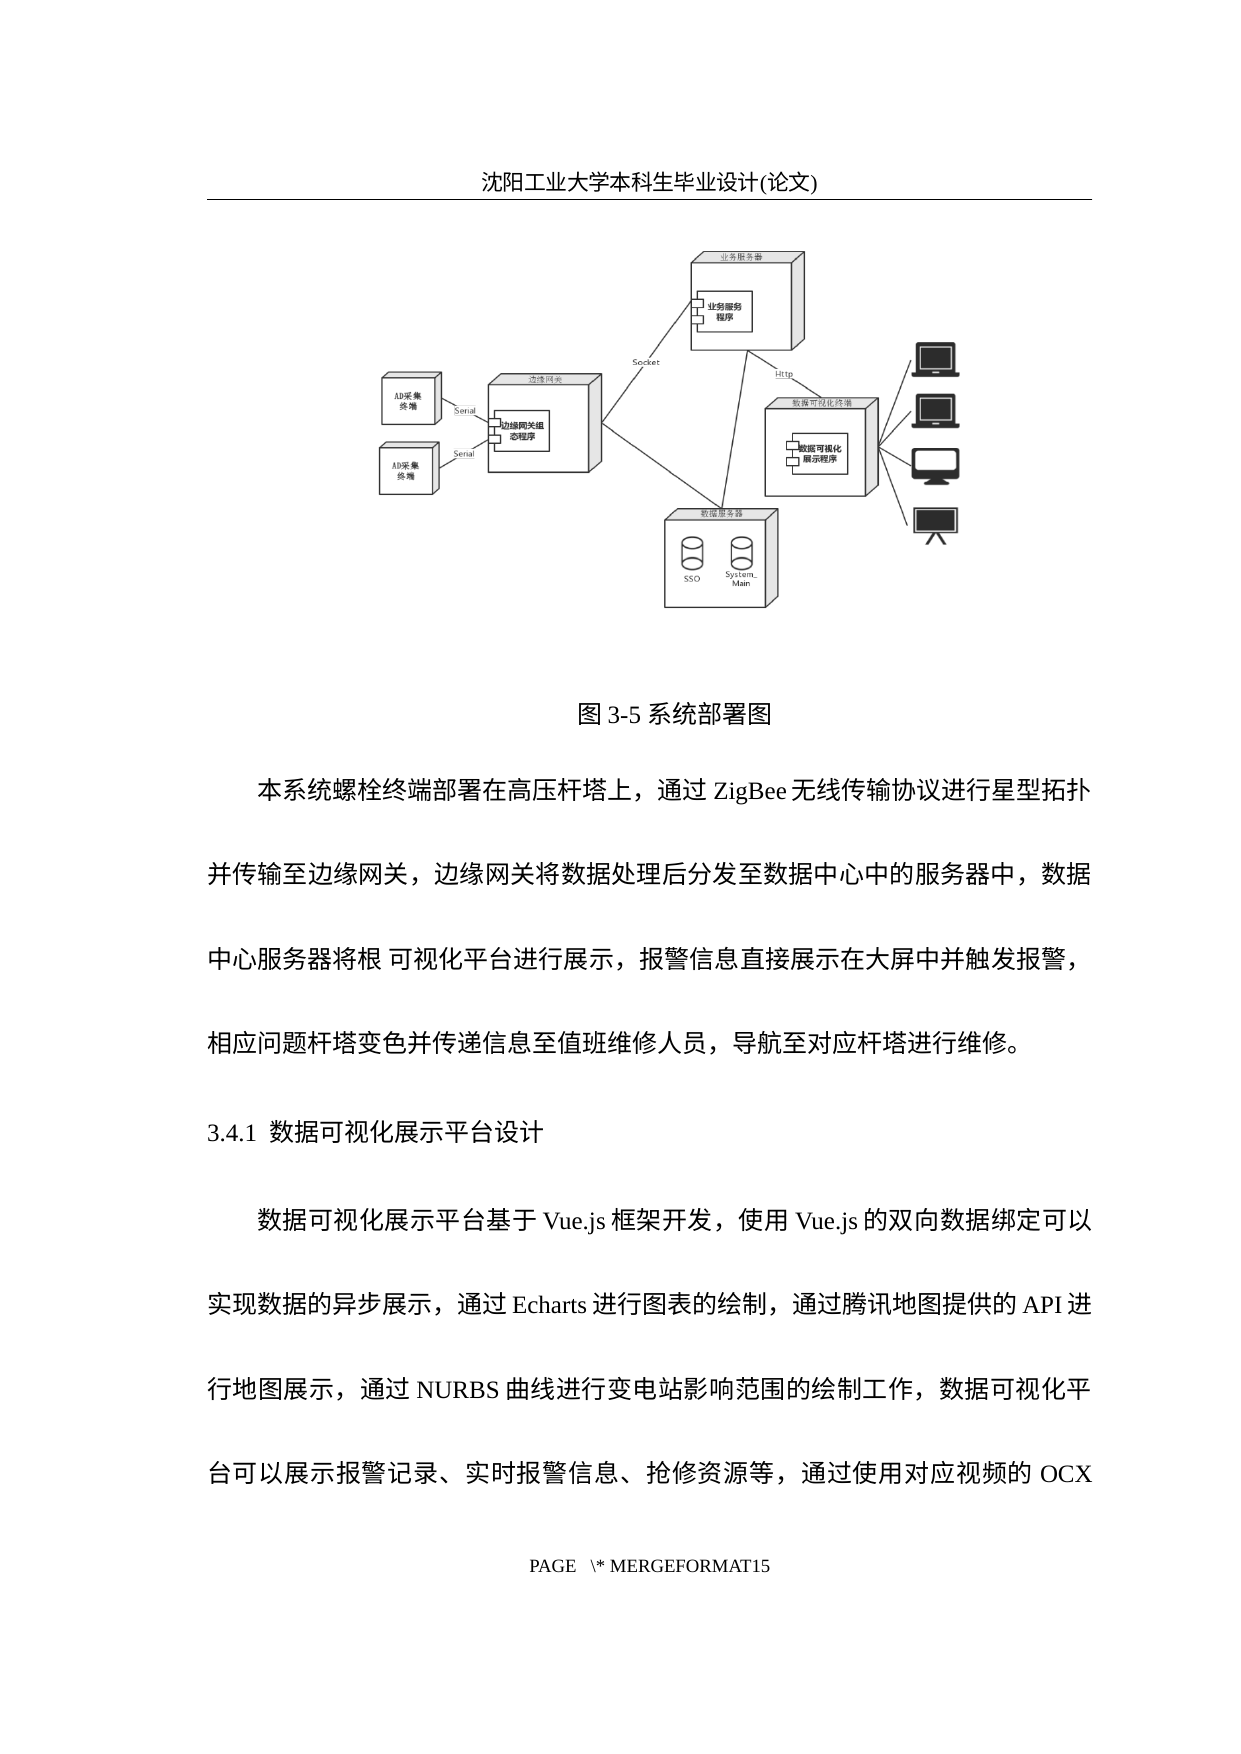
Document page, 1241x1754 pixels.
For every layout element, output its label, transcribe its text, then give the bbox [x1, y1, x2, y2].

text 图3-5 系统部署图 [207, 680, 1092, 745]
picture [350, 217, 1000, 643]
subtitle 3.4.1 数据可视化展示平台设计 [207, 1098, 1092, 1163]
text 本系统螺栓终端部署在高压杆塔上，通过ZigBee无线传输协议进行星型拓扑并传输至边缘网关，边缘网关将数据处理后分发至数据中心中的服务器中，数据中心服务器将根 可视化平台进行展示，报警信息直接展示在大屏中并触发报警，相应问题杆塔变色并传递信息至值班维修人员，导航至对应杆塔进行维修。 [207, 756, 1092, 1074]
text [207, 1186, 1092, 1504]
